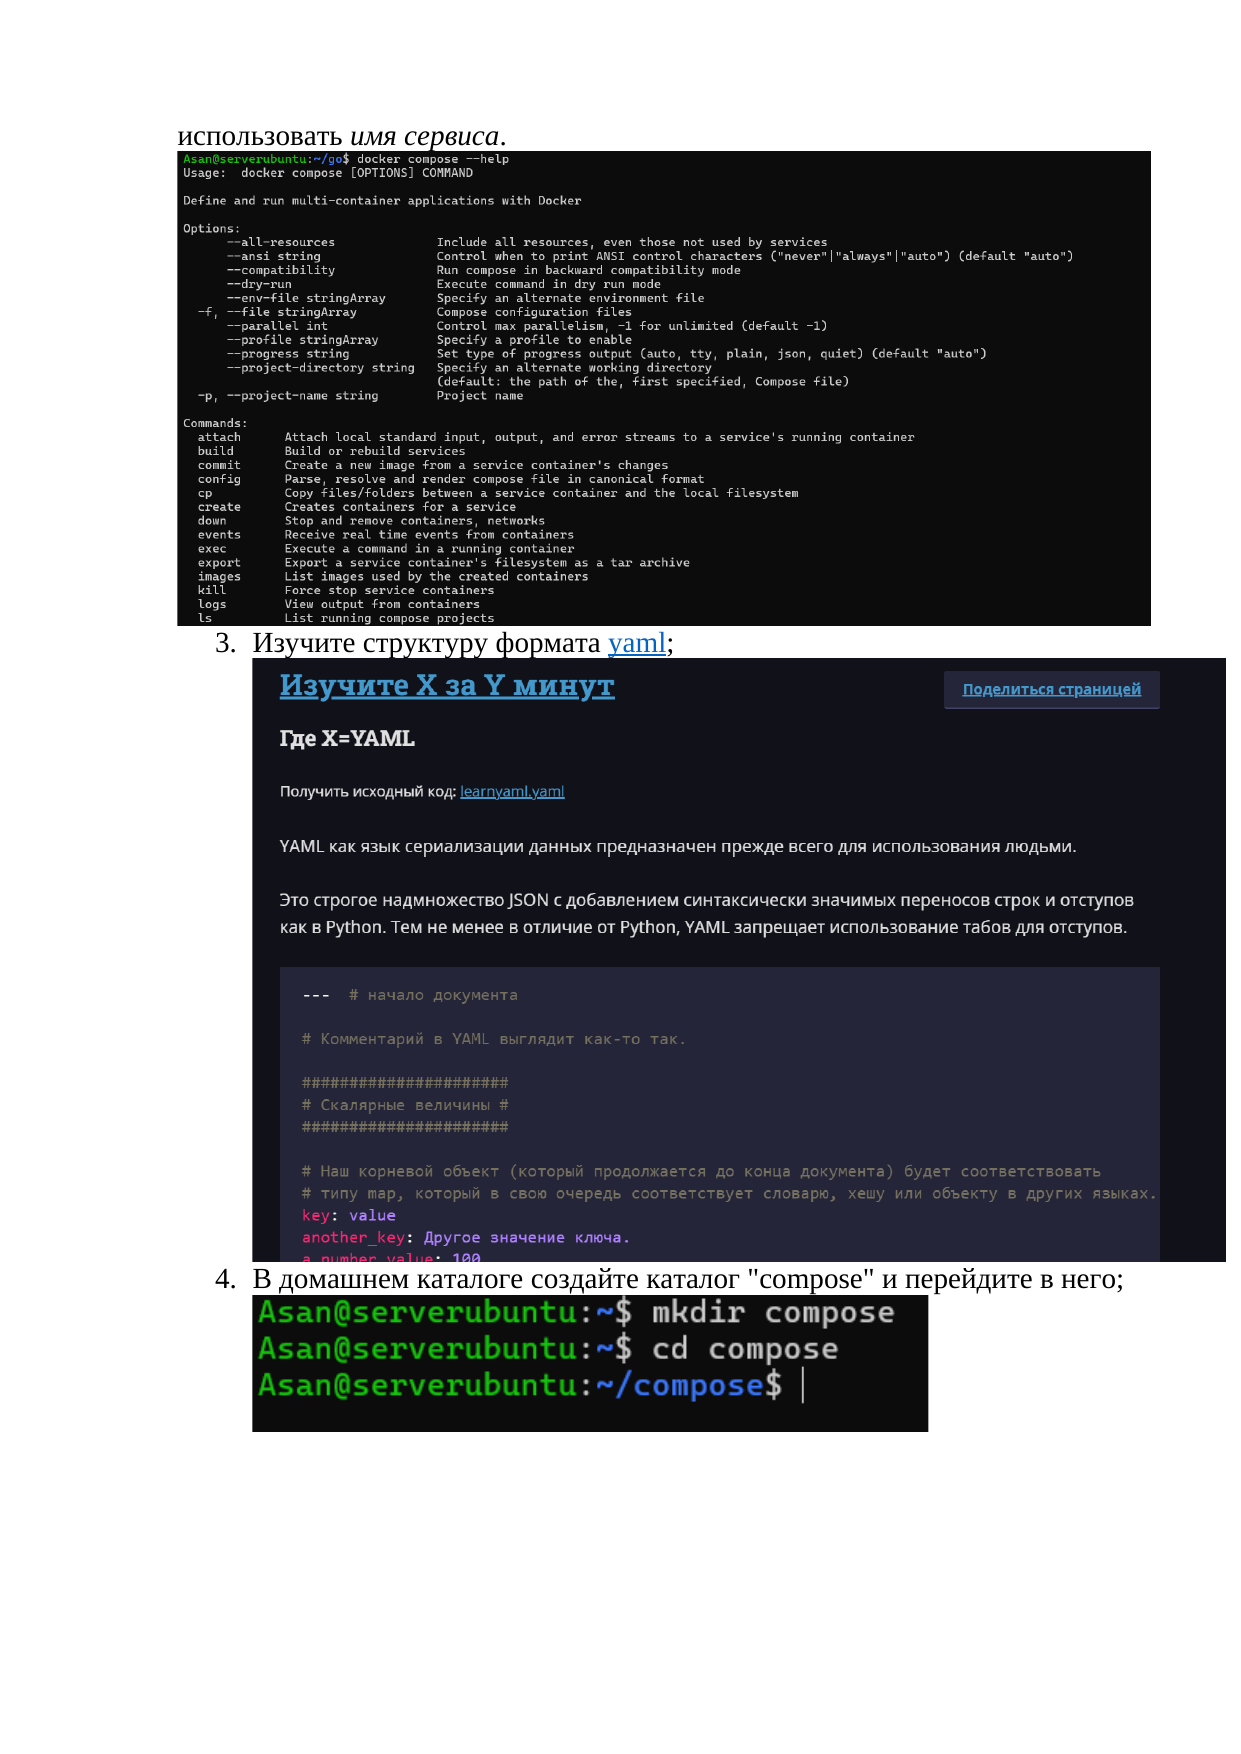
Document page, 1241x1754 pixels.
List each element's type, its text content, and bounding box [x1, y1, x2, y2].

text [177, 118, 1152, 625]
picture [252, 1295, 929, 1432]
picture [177, 151, 1151, 626]
picture [252, 658, 1226, 1262]
